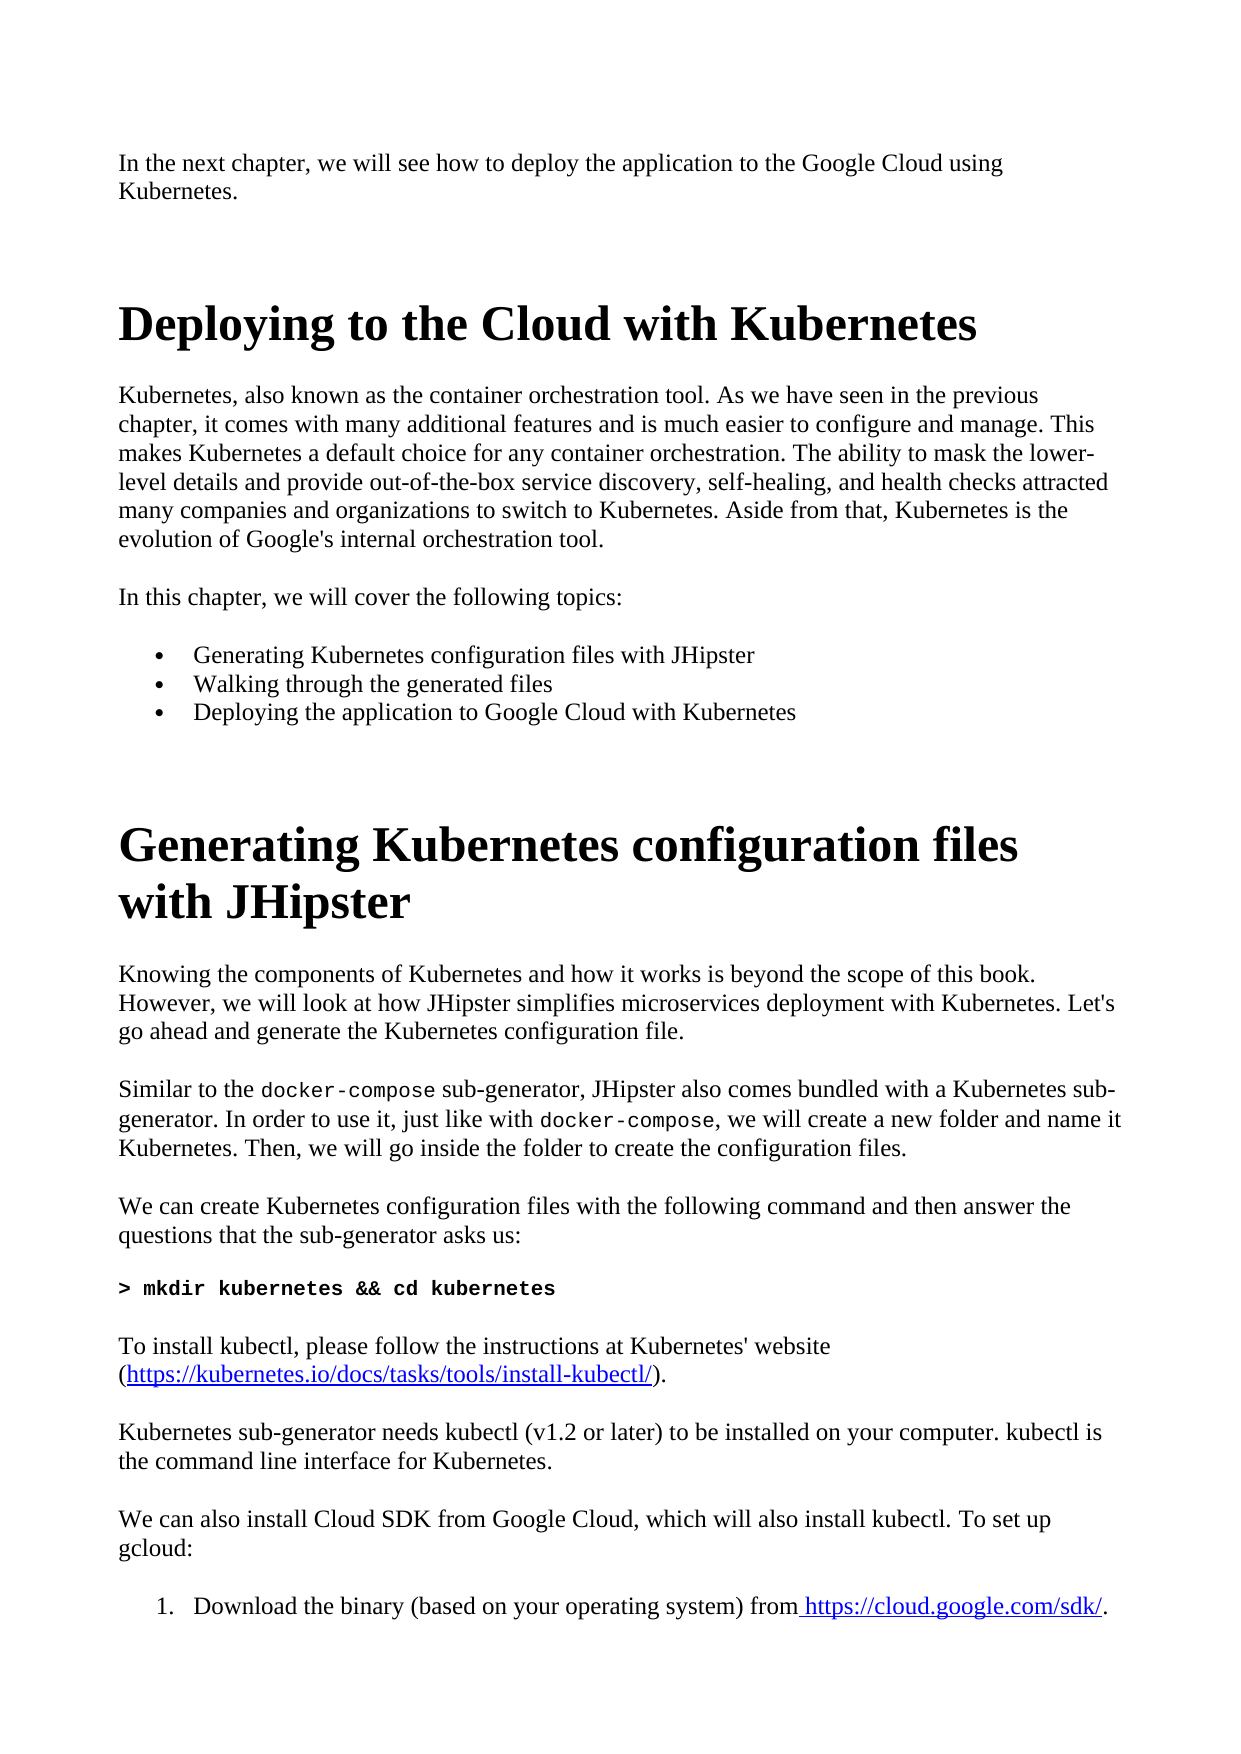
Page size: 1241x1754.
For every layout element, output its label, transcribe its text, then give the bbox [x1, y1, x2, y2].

text We can also install Cloud SDK from Google Cloud, which will also install kubectl. To set up gcloud: [118, 1504, 1122, 1562]
text Deploying to the Cloud with Kubernetes [118, 294, 1122, 351]
list Walking through the generated files [156, 669, 1122, 697]
text Kubernetes sub-generator needs kubectl (v1.2 or later) to be installed on your computer. kubectl is the command line interface for Kubernetes. [118, 1417, 1122, 1475]
text Knowing the components of Kubernetes and how it works is beyond the scope of this book. However, we will look at how JHipster simplifies microservices deployment with Kubernetes. Let's go ahead and generate the Kubernetes configuration file. [118, 959, 1122, 1045]
text We can create Kubernetes configuration files with the following command and then answer the questions that the sub-generator asks us: [118, 1191, 1122, 1249]
text In this chapter, we will cover the following topics: [118, 582, 1122, 611]
list Deploying the application to Google Cloud with Kubernetes [156, 697, 1122, 726]
text Kubernetes, also known as the container orchestration tool. As we have seen in the previous chapter, it comes with many additional features and is much easier to configure and manage. This makes Kubernetes a default choice for any container orchestration. The ability to mask the lower-level details and provide out-of-the-box service discovery, self-healing, and health checks attracted many companies and organizations to switch to Kubernetes. Aside from that, Kubernetes is the evolution of Google's internal orchestration tool. [118, 380, 1122, 553]
text In the next chapter, we will see how to deploy the application to the Google Cloud using Kubernetes. [118, 148, 1122, 205]
list Download the binary (based on your operating system) from https://cloud.google.com/sdk/. [156, 1591, 1122, 1619]
list Generating Kubernetes configuration files with JHipster [156, 640, 1122, 669]
text > mkdir kubernetes && cd kubernetes [118, 1278, 1122, 1302]
text To install kubectl, please follow the instructions at Kubernetes' website (https://kubernetes.io/docs/tasks/tools/install-kubectl/). [118, 1331, 1122, 1388]
text Generating Kubernetes configuration files with JHipster [118, 815, 1122, 930]
text Similar to the docker-compose sub-generator, JHipster also comes bundled with a Kubernetes sub-generator. In order to use it, just like with docker-compose, we will create a new folder and name it Kubernetes. Then, we will go inside the folder to create the configuration files. [118, 1074, 1122, 1162]
